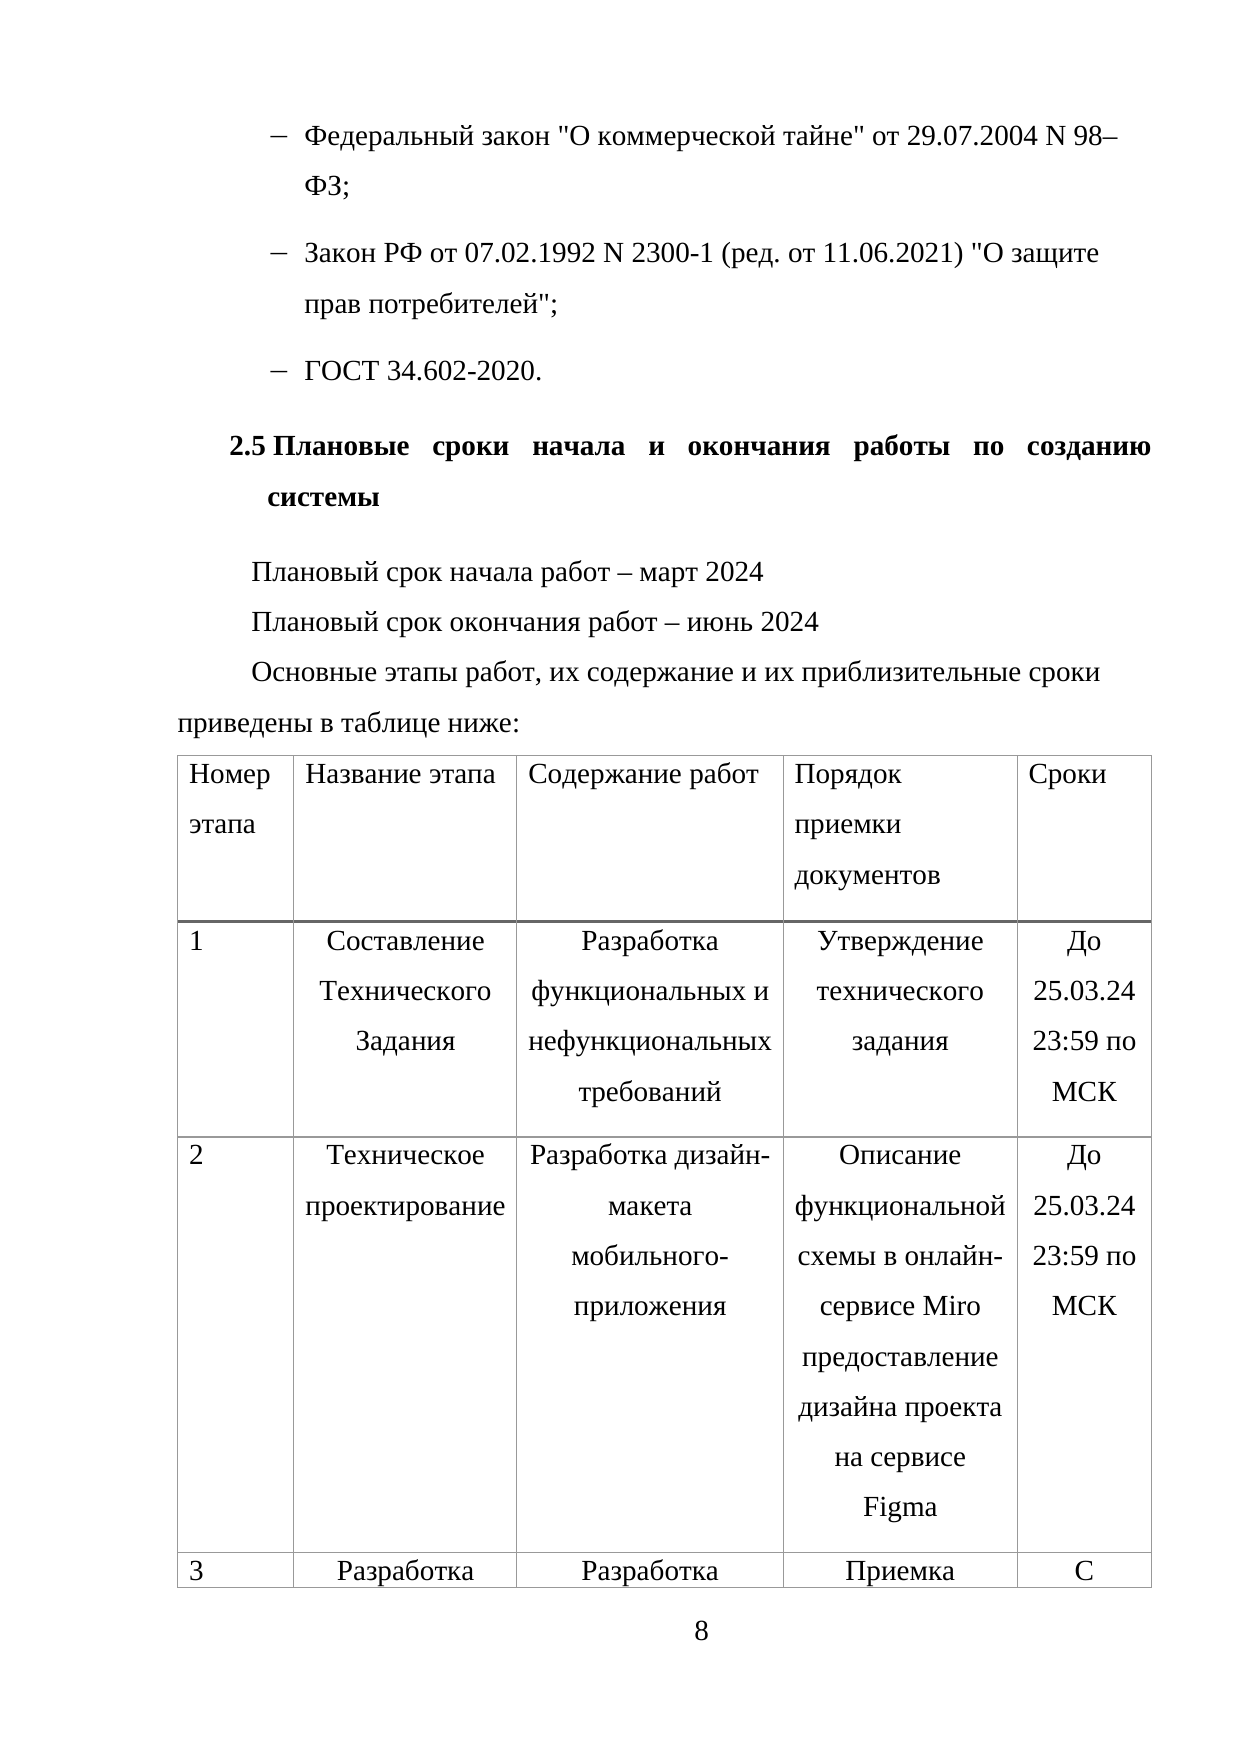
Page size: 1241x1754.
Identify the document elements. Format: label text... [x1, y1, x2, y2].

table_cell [517, 1553, 783, 1587]
table_cell Техническое проектирование [294, 1138, 516, 1552]
table_cell Разработка функциональных и нефункциональных требований [517, 923, 783, 1136]
table_cell Разработка дизайн-макета мобильного-приложения [517, 1138, 783, 1552]
text ГОСТ 34.602-2020. [267, 353, 1152, 387]
table_header Название этапа [294, 756, 516, 919]
table_cell До 25.03.24 23:59 по МСК [1018, 923, 1151, 1136]
table_cell Утверждение технического задания [784, 923, 1017, 1136]
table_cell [294, 1553, 516, 1587]
table_header Номер этапа [178, 756, 293, 919]
list Плановые сроки начала и окончания работы по созданию системы [229, 428, 1152, 512]
text Плановый срок начала работ – март 2024 [177, 554, 1152, 587]
table_cell Описание функциональной схемы в онлайн-сервисе Miro предоставление дизайна проекта на сервисе Figma [784, 1138, 1017, 1552]
table_cell До 25.03.24 23:59 по МСК [1018, 1138, 1151, 1552]
table_cell 2 [178, 1138, 293, 1552]
text Федеральный закон "О коммерческой тайне" от 29.07.2004 N 98–ФЗ; [267, 118, 1152, 202]
table_cell Составление Технического Задания [294, 923, 516, 1136]
text Закон РФ от 07.02.1992 N 2300-1 (ред. от 11.06.2021) "О защите прав потребителей"; [267, 236, 1152, 319]
table_header Сроки [1018, 756, 1151, 919]
table_header Порядок приемки документов [784, 756, 1017, 919]
table_cell 1 [178, 923, 293, 1136]
text Основные этапы работ, их содержание и их приблизительные сроки приведены в таблице ниже: [177, 654, 1152, 738]
text Плановый срок окончания работ – июнь 2024 [177, 604, 1152, 638]
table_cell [784, 1553, 1017, 1587]
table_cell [1018, 1553, 1151, 1587]
table_cell 3 [178, 1553, 293, 1587]
table_header Содержание работ [517, 756, 783, 919]
